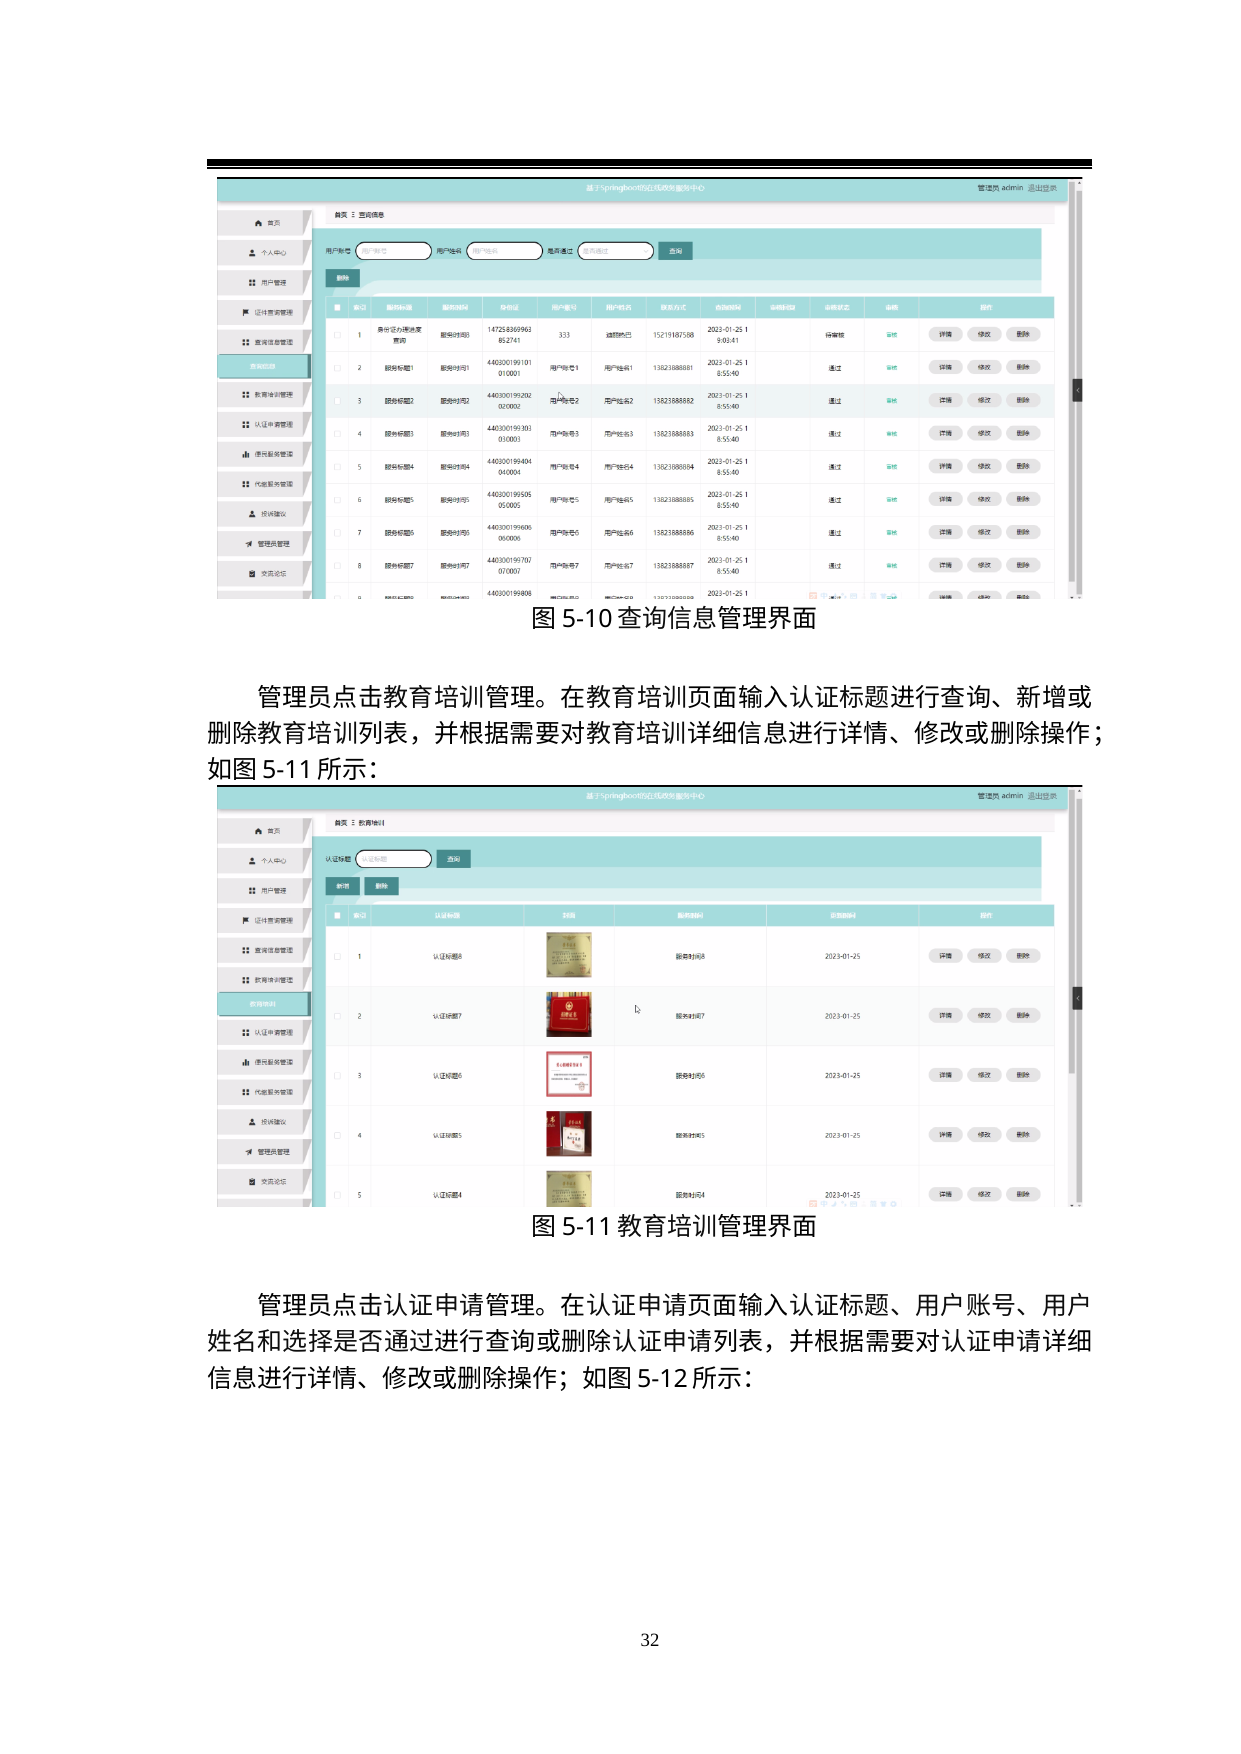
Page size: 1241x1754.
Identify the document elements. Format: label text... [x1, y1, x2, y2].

text 管理员点击教育培训管理。在教育培训页面输入认证标题进行查询、新增或删除教育培训列表，并根据需要对教育培训详细信息进行详情、修改或删除操作；如图5-11所示： [207, 677, 1092, 786]
picture [217, 785, 1083, 1207]
text 图5-10查询信息管理界面 [207, 598, 1092, 634]
text 图5-11教育培训管理界面 [207, 1207, 1092, 1243]
text 管理员点击认证申请管理。在认证申请页面输入认证标题、用户账号、用户姓名和选择是否通过进行查询或删除认证申请列表，并根据需要对认证申请详细信息进行详情、修改或删除操作；如图5-12所示： [207, 1286, 1092, 1394]
picture [217, 177, 1083, 599]
